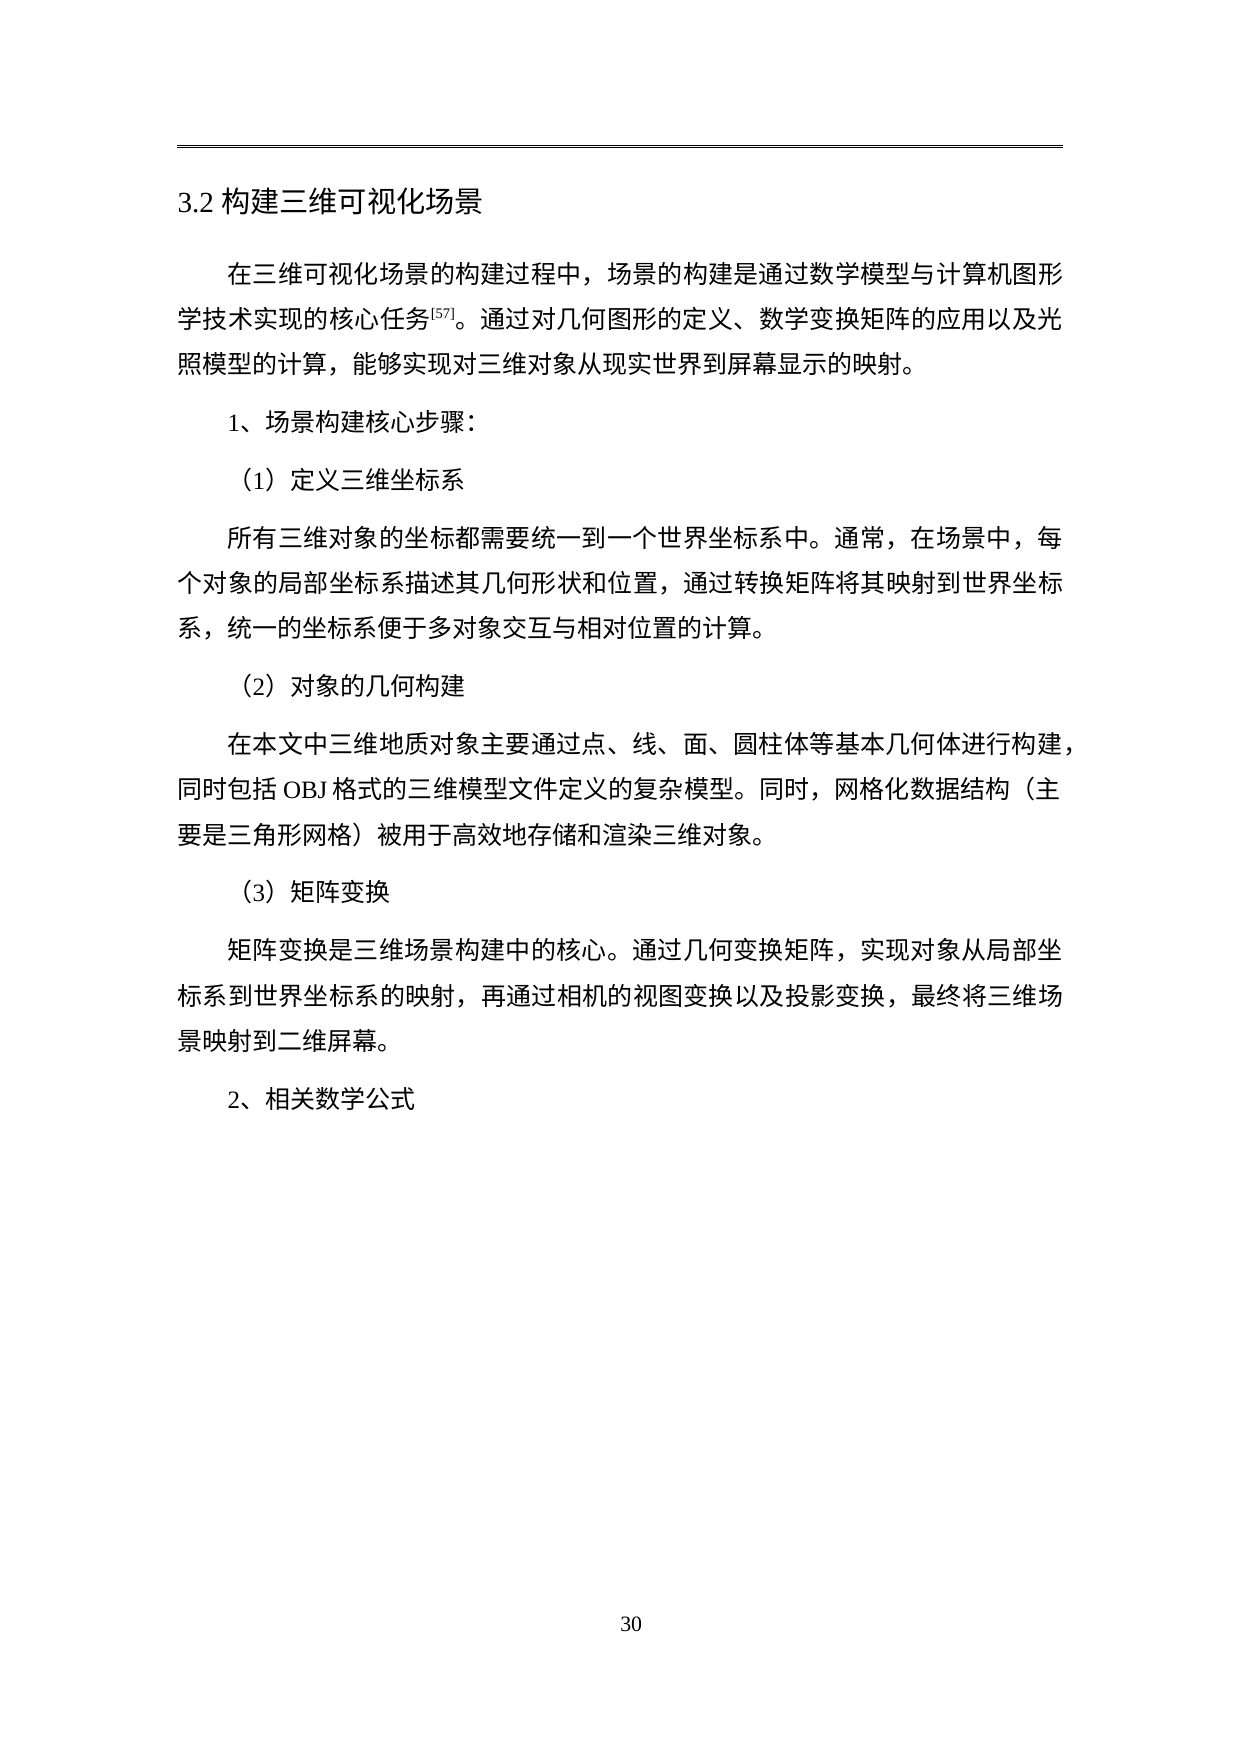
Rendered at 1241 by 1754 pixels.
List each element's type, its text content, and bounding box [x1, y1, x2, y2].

text 矩阵变换是三维场景构建中的核心。通过几何变换矩阵，实现对象从局部坐标系到世界坐标系的映射，再通过相机的视图变换以及投影变换，最终将三维场景映射到二维屏幕。 [177, 931, 1063, 1058]
text （2）对象的几何构建 [177, 667, 1063, 703]
text 在三维可视化场景的构建过程中，场景的构建是通过数学模型与计算机图形学技术实现的核心任务[57]。通过对几何图形的定义、数学变换矩阵的应用以及光照模型的计算，能够实现对三维对象从现实世界到屏幕显示的映射。 [177, 254, 1063, 381]
text 在本文中三维地质对象主要通过点、线、面、圆柱体等基本几何体进行构建，同时包括OBJ格式的三维模型文件定义的复杂模型。同时，网格化数据结构（主要是三角形网格）被用于高效地存储和渲染三维对象。 [177, 724, 1063, 851]
text 1、场景构建核心步骤： [177, 403, 1063, 439]
text 2、相关数学公式 [177, 1079, 1063, 1115]
text （1）定义三维坐标系 [177, 460, 1063, 497]
text 3.2 构建三维可视化场景 [177, 178, 1063, 221]
text （3）矩阵变换 [177, 873, 1063, 909]
text 所有三维对象的坐标都需要统一到一个世界坐标系中。通常，在场景中，每个对象的局部坐标系描述其几何形状和位置，通过转换矩阵将其映射到世界坐标系，统一的坐标系便于多对象交互与相对位置的计算。 [177, 518, 1063, 645]
